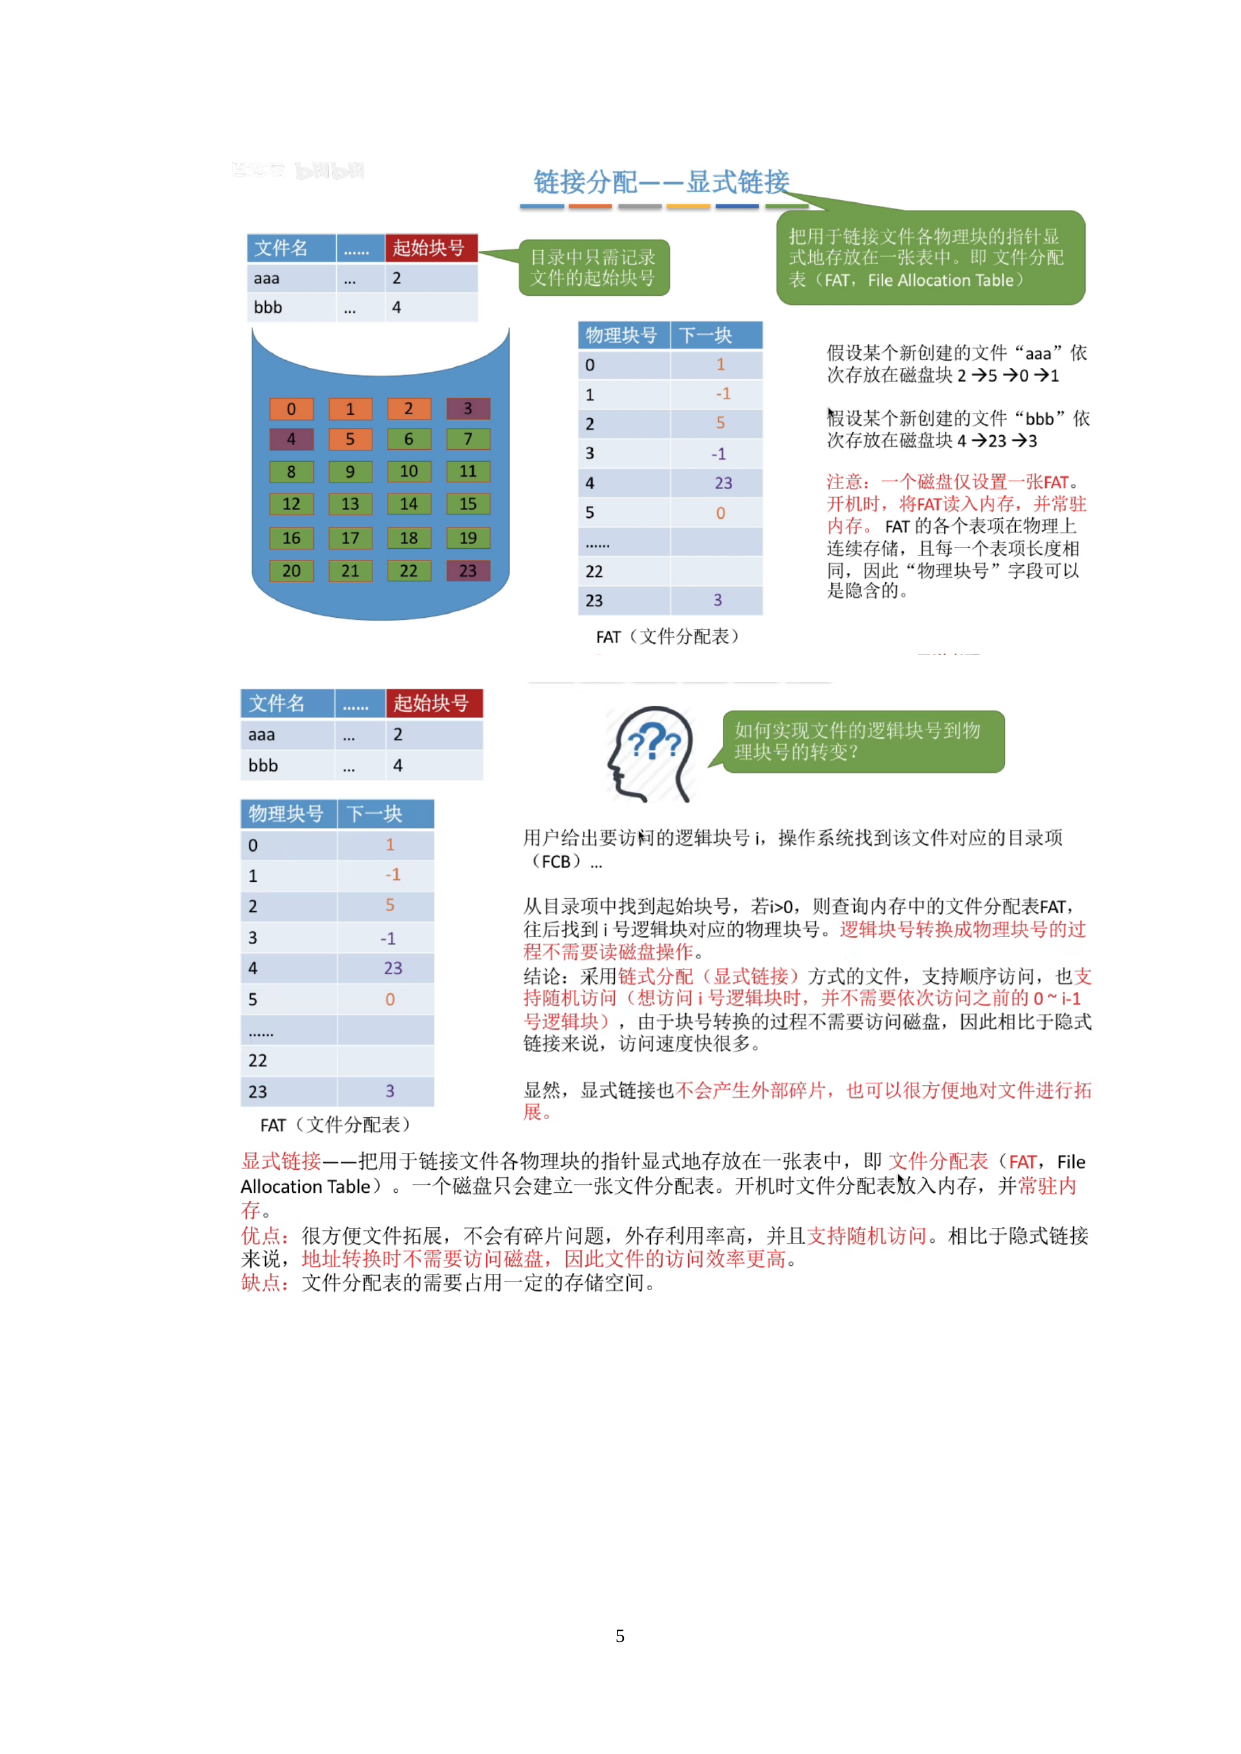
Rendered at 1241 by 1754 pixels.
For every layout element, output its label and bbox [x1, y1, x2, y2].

picture [232, 162, 1099, 655]
picture [232, 682, 1099, 1136]
picture [232, 1137, 1098, 1330]
